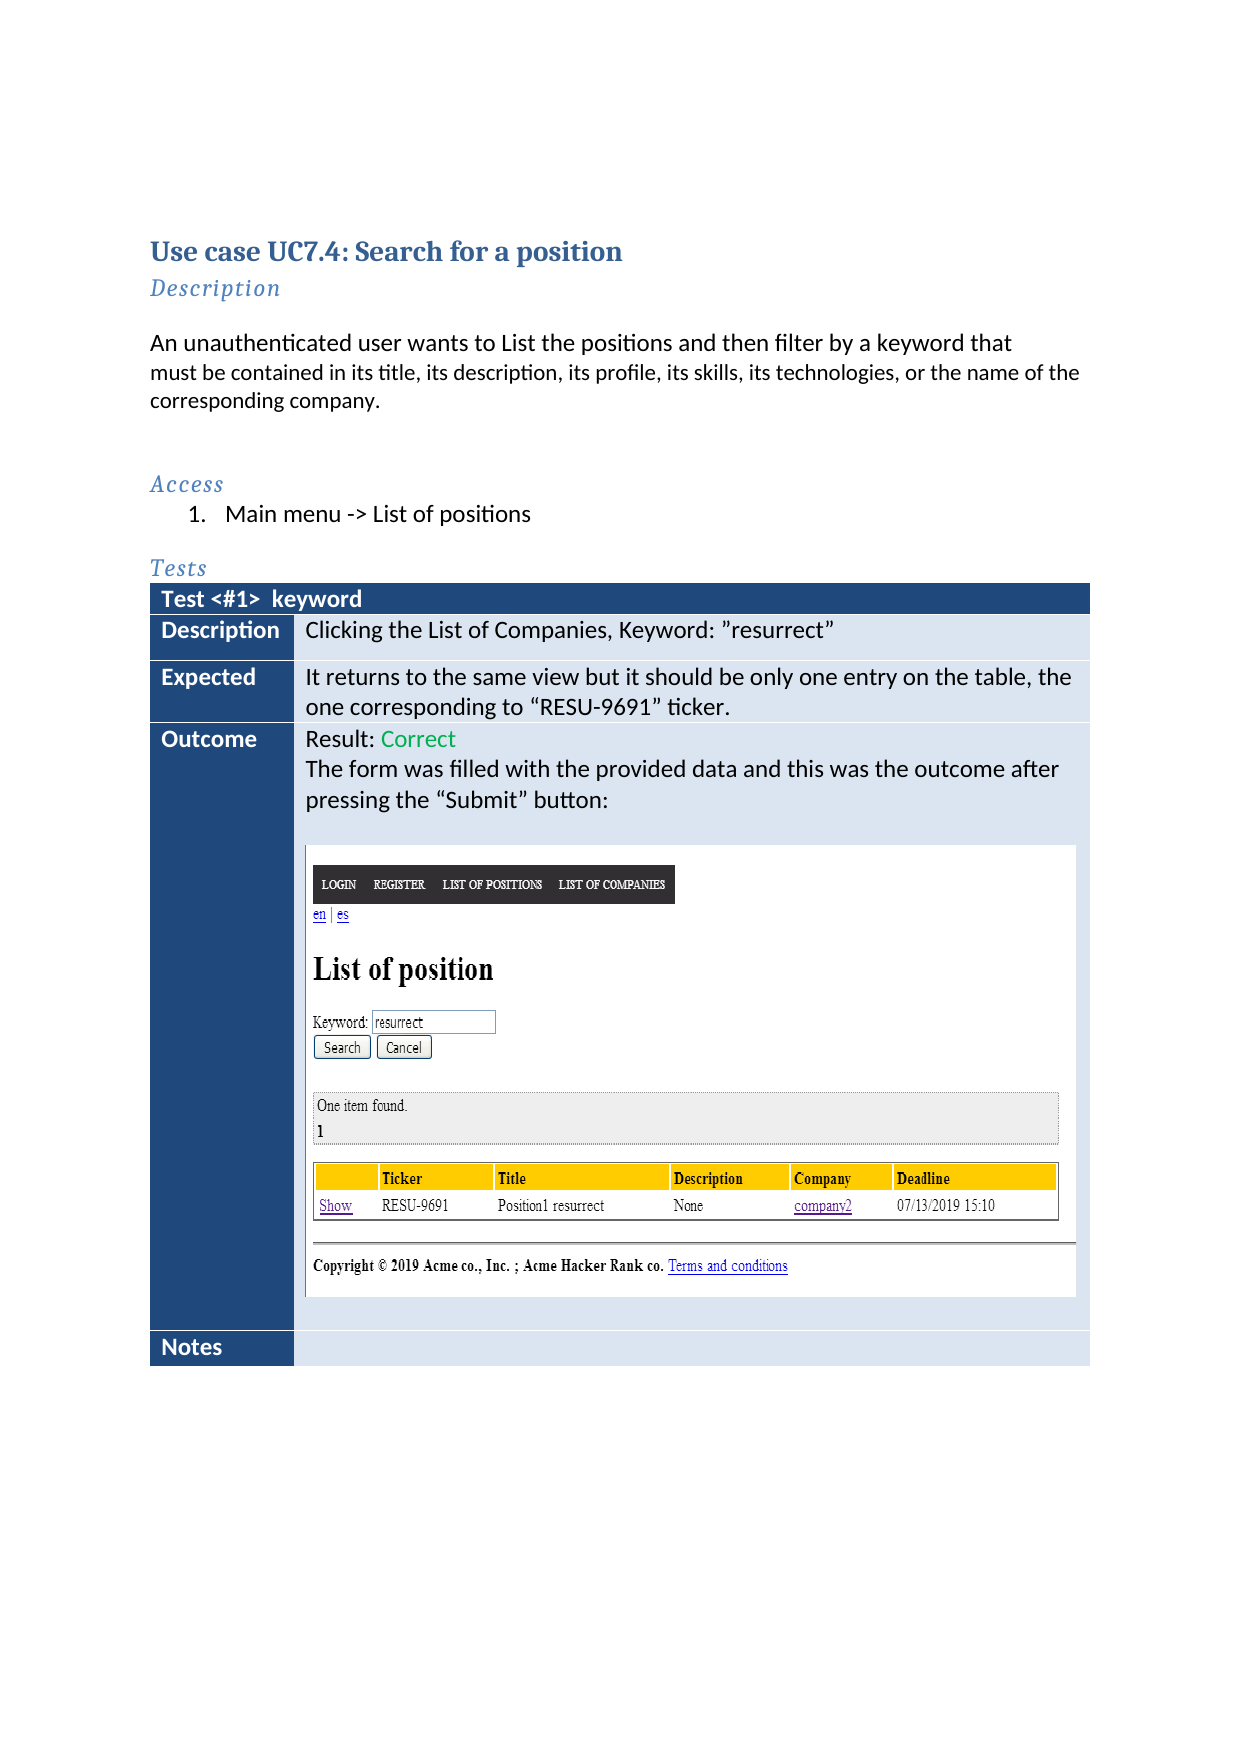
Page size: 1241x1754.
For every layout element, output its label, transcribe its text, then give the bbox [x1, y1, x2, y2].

table_cell Outcome [150, 723, 294, 1330]
subtitle Use case UC7.4: Search for a position [150, 235, 1090, 268]
table_cell Description [150, 615, 294, 660]
text An unauthenticated user wants to List the positions and then filter by a keyword that [150, 327, 1090, 358]
subtitle Description [150, 273, 1090, 302]
subtitle Access [150, 470, 1090, 498]
table_cell Clicking the List of Companies, Keyword: ”resurrect” [294, 615, 1090, 660]
list Main menu -> List of positions [187, 498, 1090, 529]
text must be contained in its title, its description, its profile, its skills, its technologies, or the name of the corresponding company. [150, 358, 1090, 414]
table_header Test <#1> keyword [150, 583, 1090, 614]
table_cell Expected [150, 661, 294, 722]
table_cell [294, 1331, 1090, 1366]
picture [305, 845, 1077, 1297]
table_cell Notes [150, 1331, 294, 1366]
table_cell It returns to the same view but it should be only one entry on the table, the one corresponding to “RESU-9691” ticker. [294, 661, 1090, 722]
subtitle Tests [150, 554, 1090, 583]
table_cell Result: Correct The form was filled with the provided data and this was the outcome after pressing the “Submit” button: [294, 723, 1090, 1330]
